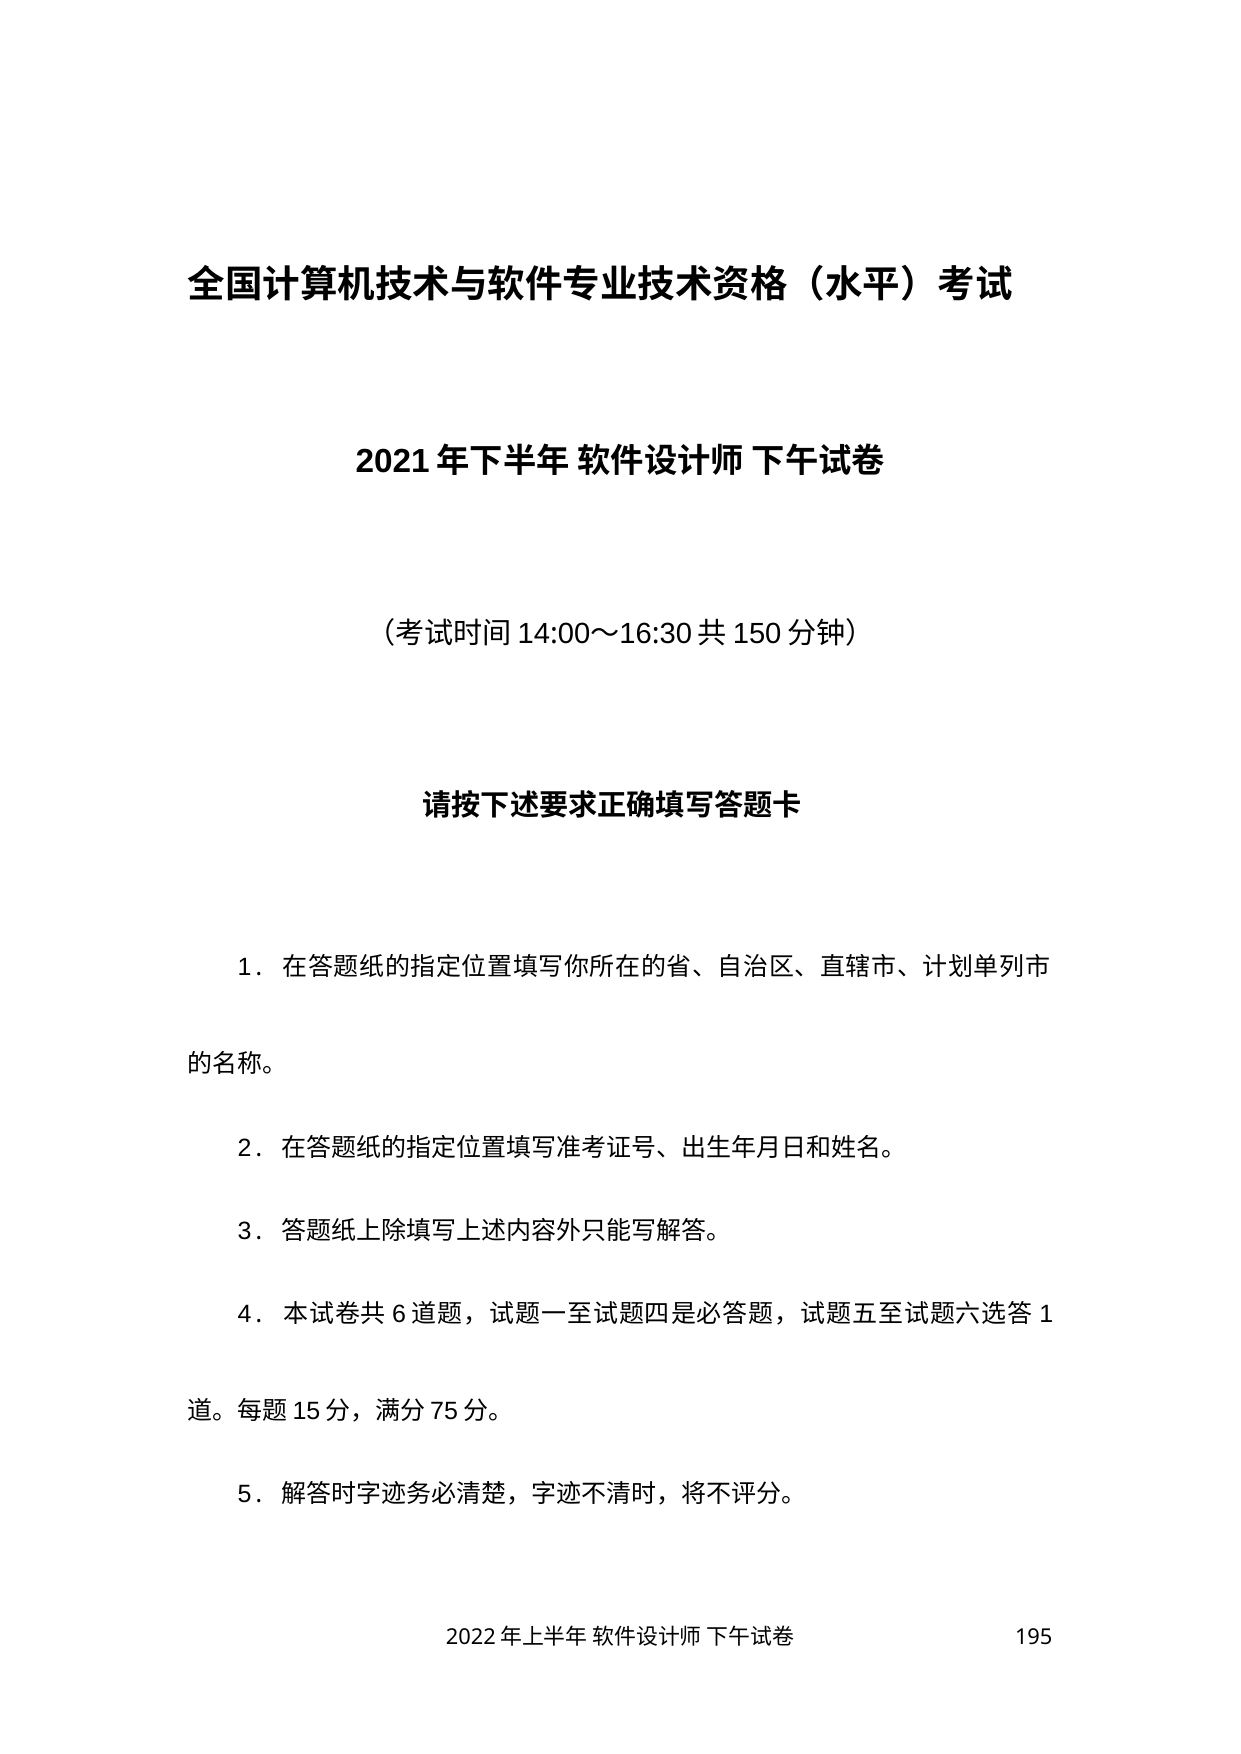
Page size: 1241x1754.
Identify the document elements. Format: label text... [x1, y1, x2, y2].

subtitle 2021年下半年 软件设计师 下午试卷 [187, 425, 1053, 490]
text 全国计算机技术与软件专业技术资格（水平）考试 [187, 248, 1053, 313]
text 5. 解答时字迹务必清楚，字迹不清时，将不评分。 [187, 1459, 1053, 1524]
text （考试时间14:00～16:30共150分钟） [187, 599, 1053, 664]
text 1. 在答题纸的指定位置填写你所在的省、自治区、直辖市、计划单列市的名称。 [187, 932, 1053, 1094]
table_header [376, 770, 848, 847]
text 3. 答题纸上除填写上述内容外只能写解答。 [187, 1196, 1053, 1261]
text 2. 在答题纸的指定位置填写准考证号、出生年月日和姓名。 [187, 1113, 1053, 1178]
text 4. 本试卷共6道题，试题一至试题四是必答题，试题五至试题六选答1道。每题15分，满分75分。 [187, 1279, 1053, 1441]
